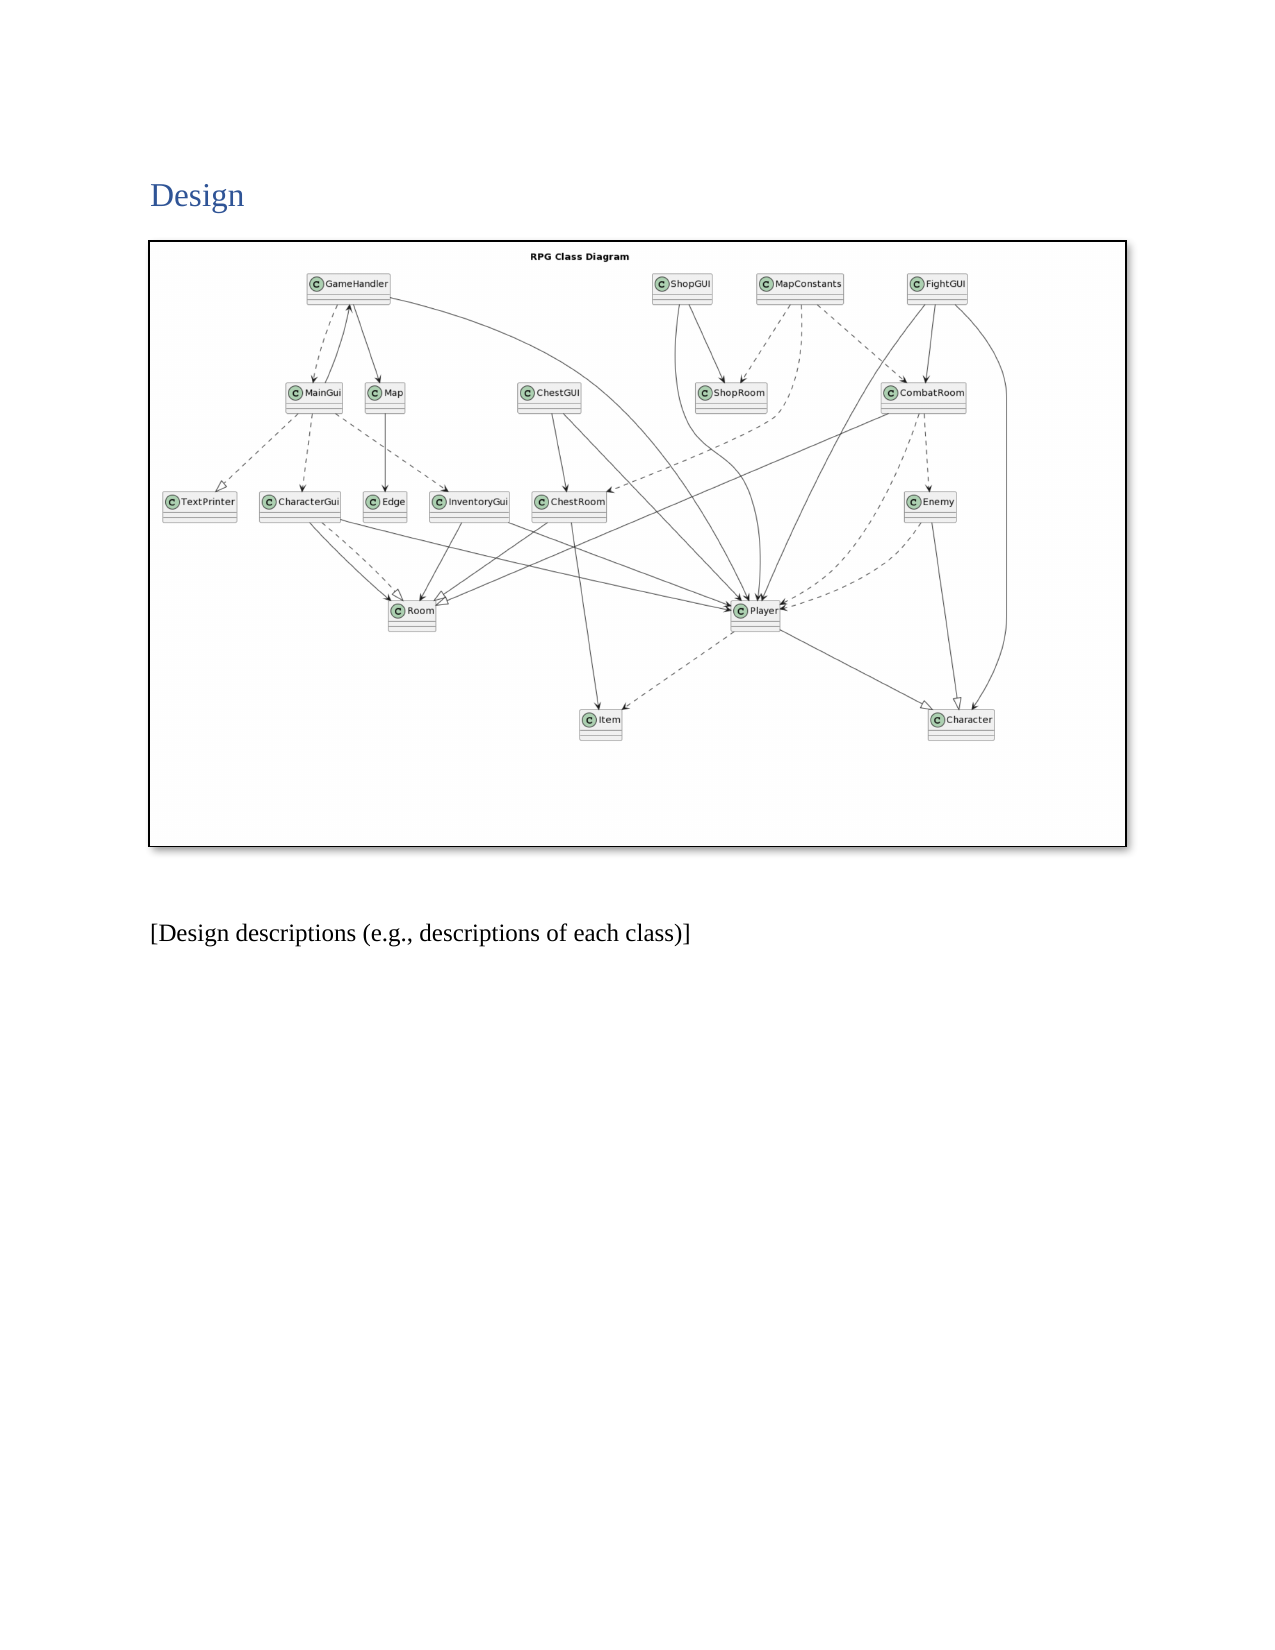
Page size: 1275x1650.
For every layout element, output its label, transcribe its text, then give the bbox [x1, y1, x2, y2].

subtitle Design [150, 175, 1125, 213]
picture [150, 242, 1125, 846]
text [Design descriptions (e.g., descriptions of each class)] [150, 918, 1125, 947]
